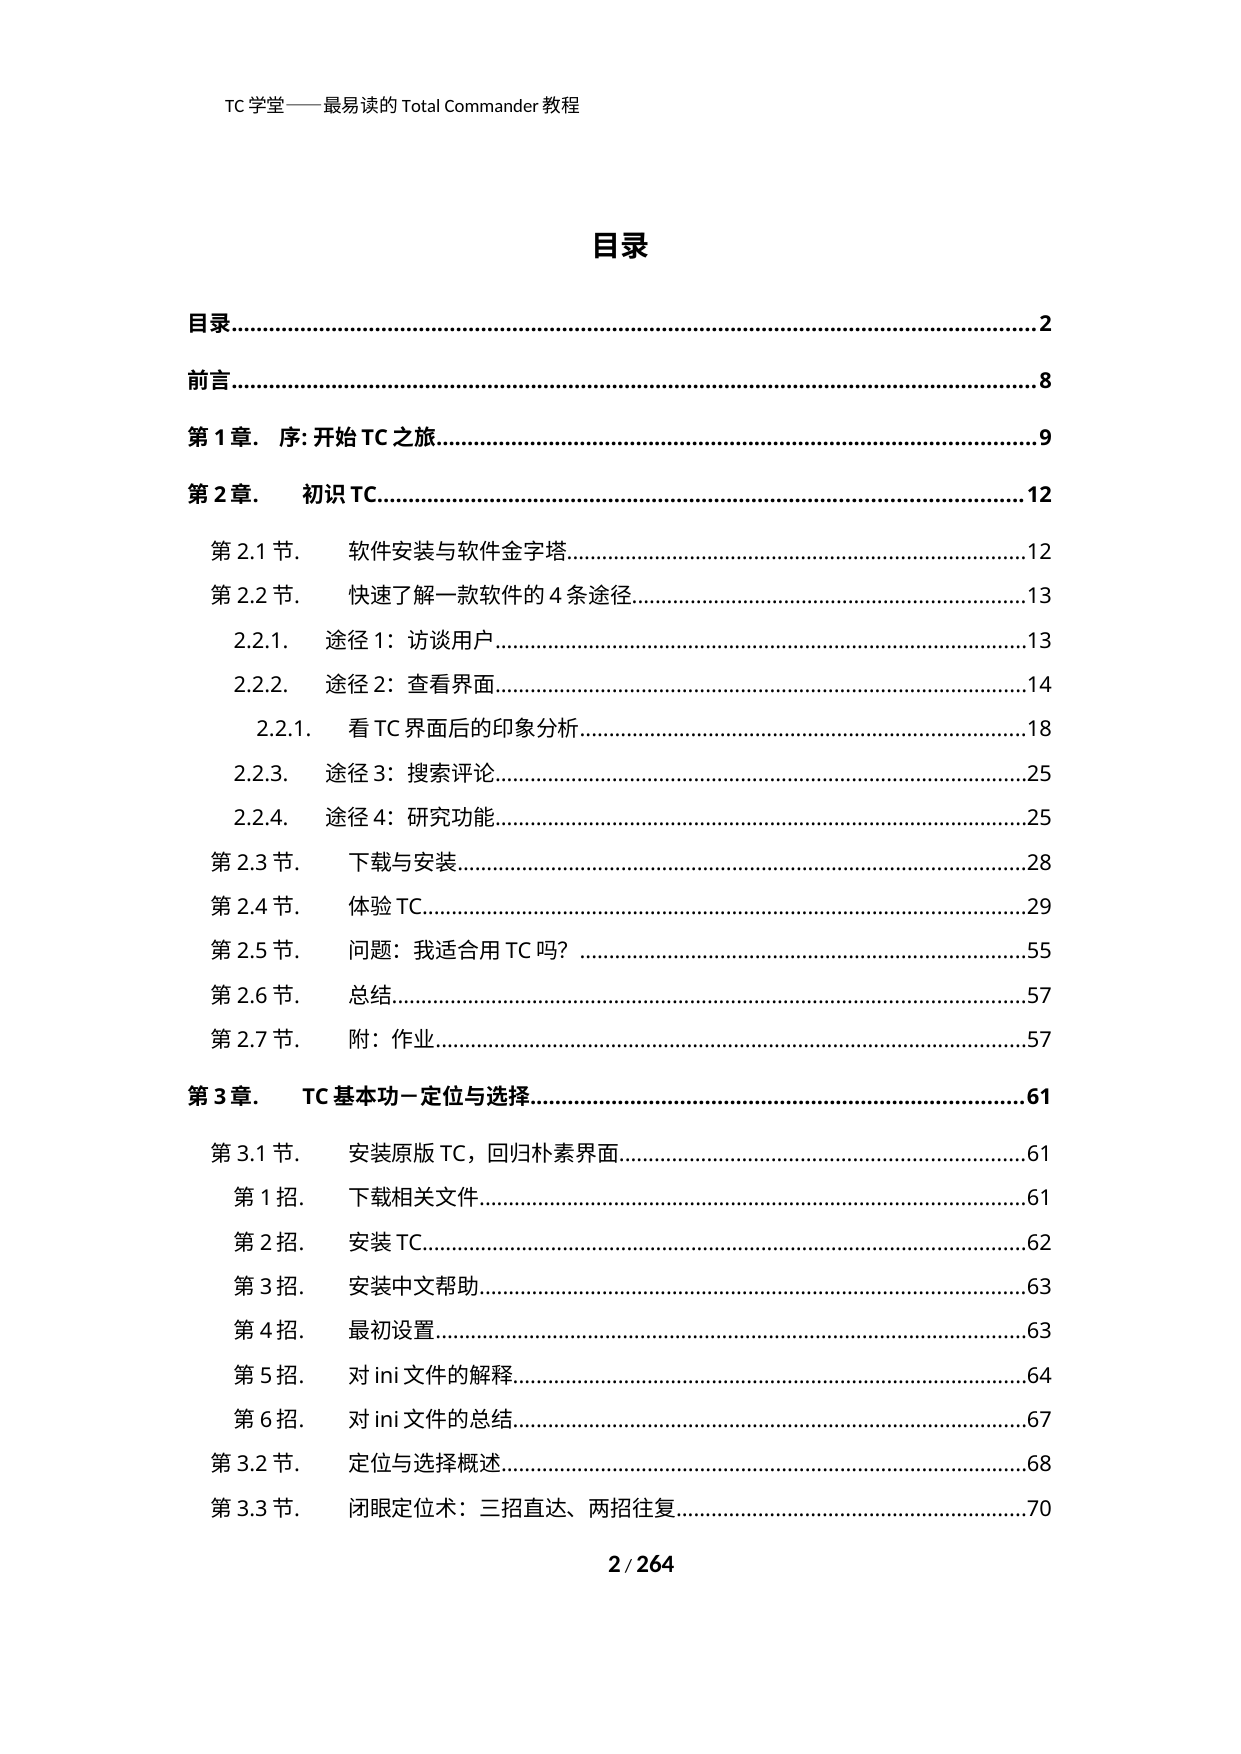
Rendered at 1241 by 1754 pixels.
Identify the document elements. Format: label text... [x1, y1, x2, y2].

text 前言 8 [187, 359, 1053, 399]
text 2.2.2. 途径2：查看界面 14 [233, 663, 1053, 703]
text 第2.5节. 问题：我适合用TC吗？ 55 [210, 929, 1053, 969]
text 第3.2节. 定位与选择概述 68 [210, 1442, 1053, 1482]
text 第5招. 对ini文件的解释 64 [233, 1354, 1053, 1393]
text 第2.4节. 体验TC 29 [210, 885, 1053, 925]
text 第3.3节. 闭眼定位术：三招直达、两招往复 70 [210, 1487, 1053, 1527]
text 第2.7节. 附：作业 57 [210, 1018, 1053, 1058]
text 第3章. TC基本功－定位与选择 61 [187, 1075, 1053, 1115]
text 第1招. 下载相关文件 61 [233, 1176, 1053, 1216]
text 第2.1节. 软件安装与软件金字塔 12 [210, 530, 1053, 570]
text 第2.3节. 下载与安装 28 [210, 841, 1053, 880]
text 2.2.1. 途径1：访谈用户 13 [233, 619, 1053, 658]
text 第6招. 对ini文件的总结 67 [233, 1398, 1053, 1438]
text 第2.6节. 总结 57 [210, 974, 1053, 1013]
text 2.2.4. 途径4：研究功能 25 [233, 796, 1053, 836]
text 2.2.3. 途径3：搜索评论 25 [233, 752, 1053, 792]
text 第2章. 初识TC 12 [187, 473, 1053, 513]
text 第2招. 安装TC 62 [233, 1221, 1053, 1260]
text 第1章. 序: 开始TC之旅 9 [187, 416, 1053, 456]
text 目录 2 [187, 302, 1053, 342]
text 第3招. 安装中文帮助 63 [233, 1265, 1053, 1305]
text 第4招. 最初设置 63 [233, 1309, 1053, 1349]
subtitle 目录 [187, 204, 1053, 284]
text 2.2.1. 看TC界面后的印象分析 18 [256, 707, 1053, 747]
text 第2.2节. 快速了解一款软件的4条途径 13 [210, 574, 1053, 614]
text 第3.1节. 安装原版TC，回归朴素界面 61 [210, 1132, 1053, 1172]
